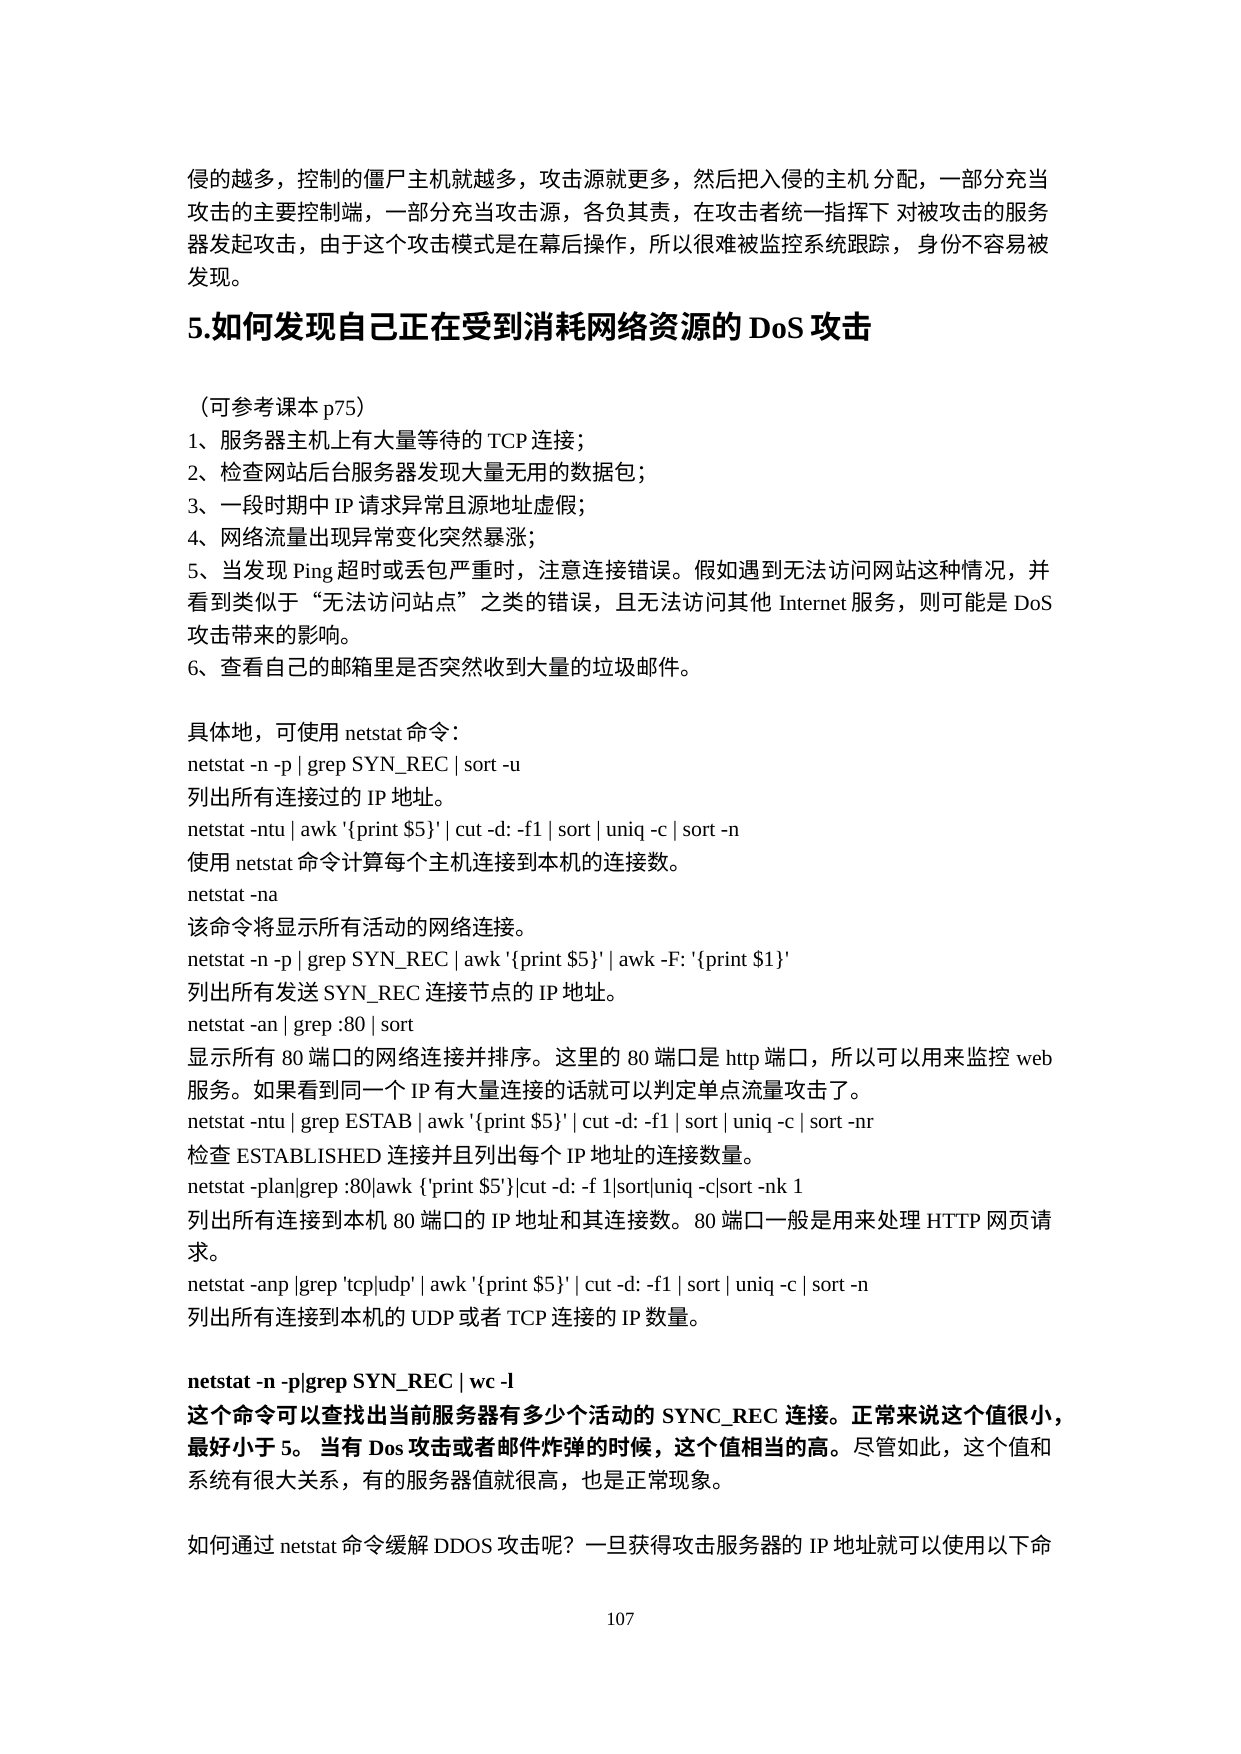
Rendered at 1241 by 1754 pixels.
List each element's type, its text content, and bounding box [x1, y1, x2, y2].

text netstat -n -p | grep SYN_REC | awk '{print $5}' | awk -F: '{print $1}' [187, 942, 1053, 975]
text netstat -an | grep :80 | sort [187, 1007, 1053, 1040]
text netstat -ntu | awk '{print $5}' | cut -d: -f1 | sort | uniq -c | sort -n [187, 812, 1053, 845]
text 4、网络流量出现异常变化突然暴涨； [187, 520, 1053, 552]
text 该命令将显示所有活动的网络连接。 [187, 910, 1053, 942]
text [187, 162, 1053, 292]
text 具体地，可使用netstat命令： [187, 715, 1053, 747]
text 6、查看自己的邮箱里是否突然收到大量的垃圾邮件。 [187, 650, 1053, 682]
text （可参考课本p75） [187, 390, 1053, 422]
text 显示所有80端口的网络连接并排序。这里的80端口是http端口，所以可以用来监控web服务。如果看到同一个IP有大量连接的话就可以判定单点流量攻击了。 [187, 1040, 1053, 1105]
text 3、一段时期中IP请求异常且源地址虚假； [187, 487, 1053, 520]
text netstat -anp |grep 'tcp|udp' | awk '{print $5}' | cut -d: -f1 | sort | uniq -c | sort -n [187, 1267, 1053, 1300]
text netstat -n -p|grep SYN_REC | wc -l [187, 1365, 1053, 1397]
text 2、检查网站后台服务器发现大量无用的数据包； [187, 455, 1053, 487]
text 使用netstat命令计算每个主机连接到本机的连接数。 [187, 845, 1053, 877]
text netstat -ntu | grep ESTAB | awk '{print $5}' | cut -d: -f1 | sort | uniq -c | sort -nr [187, 1105, 1053, 1137]
text netstat -plan|grep :80|awk {'print $5'}|cut -d: -f 1|sort|uniq -c|sort -nk 1 [187, 1170, 1053, 1202]
subtitle 5.如何发现自己正在受到消耗网络资源的DoS攻击 [187, 292, 1053, 357]
text 列出所有连接到本机的UDP或者TCP连接的IP数量。 [187, 1300, 1053, 1332]
text 检查 ESTABLISHED 连接并且列出每个IP地址的连接数量。 [187, 1137, 1053, 1170]
text 列出所有连接过的IP地址。 [187, 780, 1053, 812]
text 这个命令可以查找出当前服务器有多少个活动的 SYNC_REC 连接。正常来说这个值很小，最好小于5。 当有Dos攻击或者邮件炸弹的时候，这个值相当的高。尽管如此，这个值和系统有很大关系，有的服务器值就很高，也是正常现象。 [187, 1397, 1053, 1495]
text netstat -n -p | grep SYN_REC | sort -u [187, 747, 1053, 780]
text 5、当发现Ping超时或丢包严重时，注意连接错误。假如遇到无法访问网站这种情况，并看到类似于“无法访问站点”之类的错误，且无法访问其他Internet服务，则可能是DoS攻击带来的影响。 [187, 552, 1053, 650]
text 列出所有发送SYN_REC连接节点的IP地址。 [187, 975, 1053, 1007]
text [187, 1527, 1053, 1560]
text 列出所有连接到本机80端口的IP地址和其连接数。80端口一般是用来处理HTTP网页请求。 [187, 1202, 1053, 1267]
text netstat -na [187, 877, 1053, 910]
text 1、服务器主机上有大量等待的TCP连接； [187, 422, 1053, 455]
